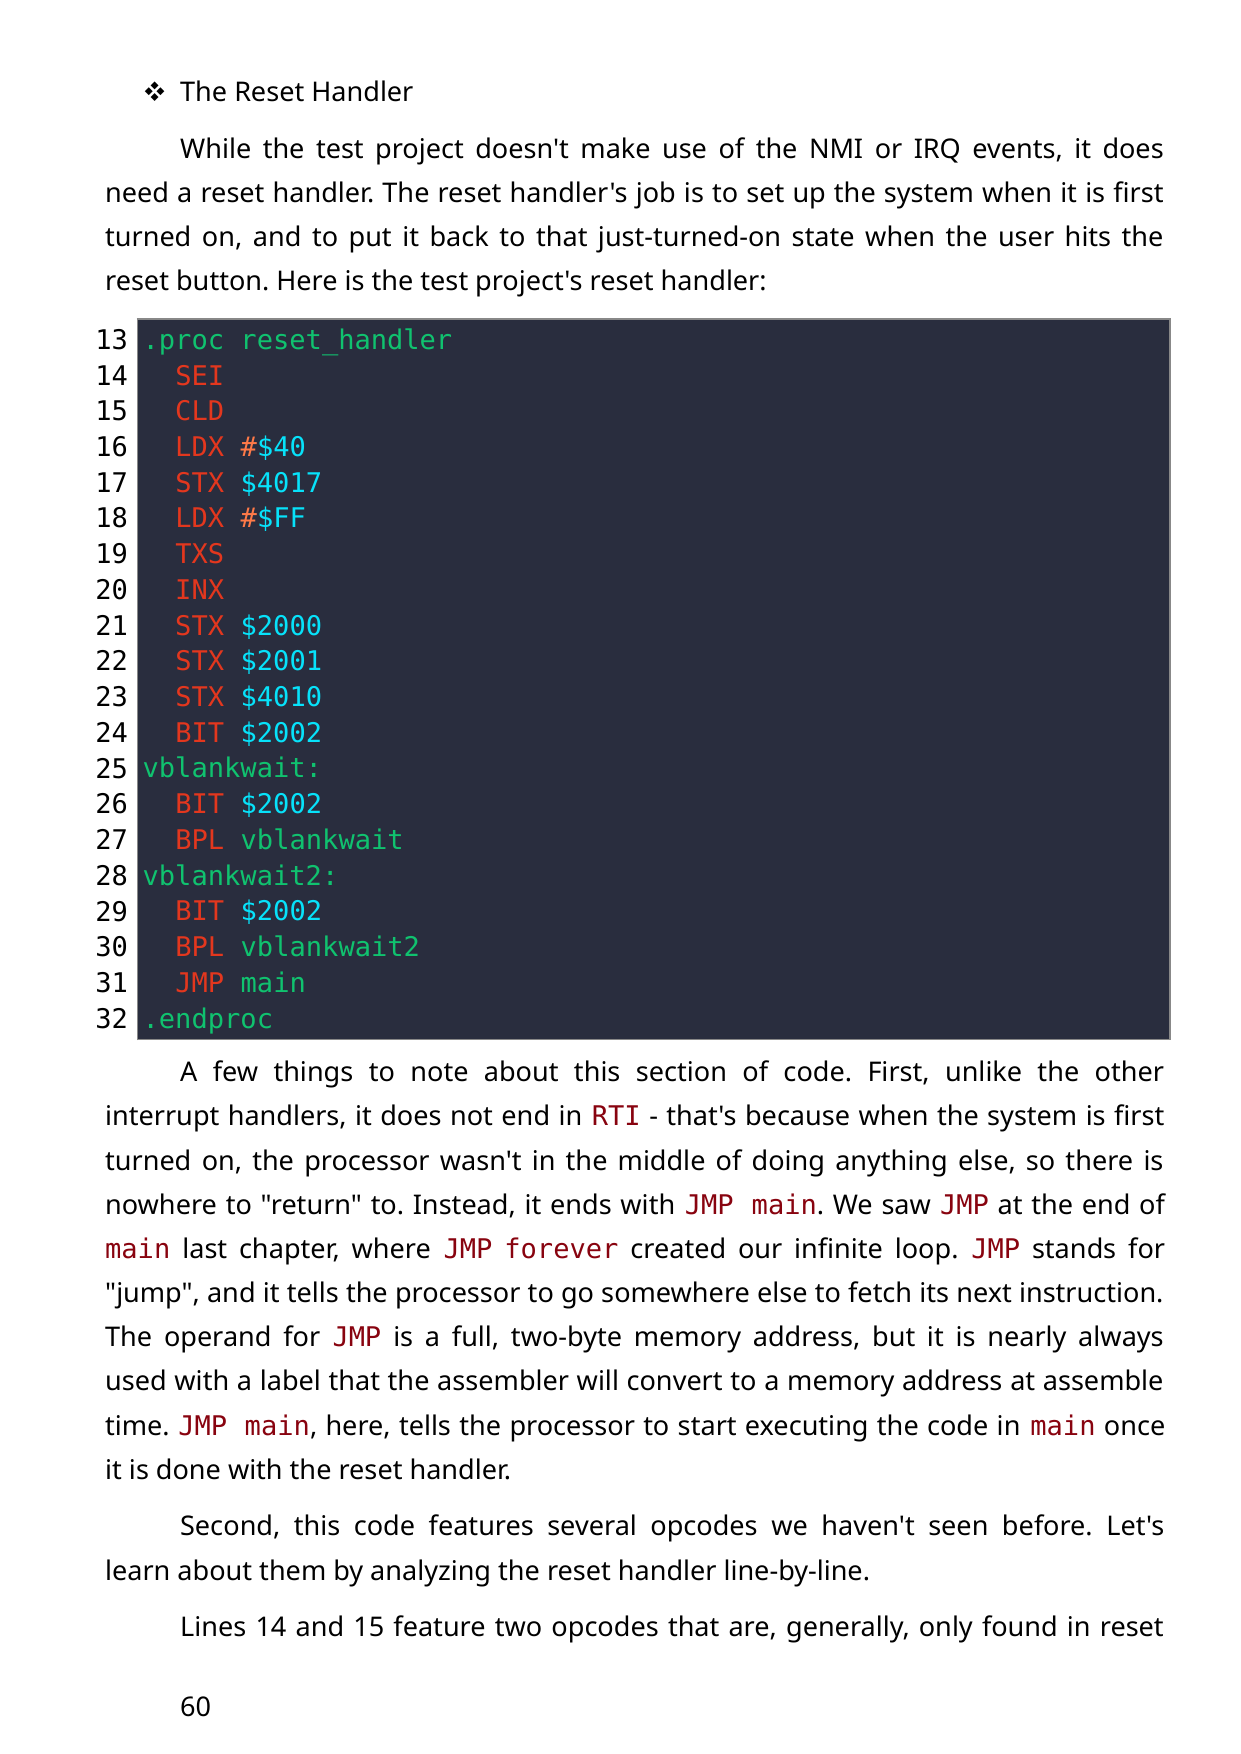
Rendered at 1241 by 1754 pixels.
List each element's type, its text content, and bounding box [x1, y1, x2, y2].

text BPL vblankwait [138, 818, 1169, 854]
text Second, this code features several opcodes we haven't seen before. Let's learn about them by analyzing the reset handler line-by-line. [105, 1507, 1165, 1588]
text STX $2000 [138, 604, 1169, 640]
text vblankwait2: [138, 854, 1169, 890]
text LDX #$40 [138, 426, 1169, 461]
text BPL vblankwait2 [138, 926, 1169, 961]
text BIT $2002 [138, 711, 1169, 747]
text LDX #$FF [138, 497, 1169, 533]
text BIT $2002 [138, 783, 1169, 818]
text JMP main [138, 961, 1169, 997]
list The Reset Handler [142, 72, 1165, 109]
text STX $4010 [138, 676, 1169, 711]
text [105, 1608, 1165, 1644]
text STX $2001 [138, 640, 1169, 676]
text vblankwait: [138, 747, 1169, 783]
text While the test project doesn't make use of the NMI or IRQ events, it does need a reset handler. The reset handler's job is to set up the system when it is first turned on, and to put it back to that just-turned-on state when the user hits the reset button. Here is the test project's reset handler: [105, 129, 1165, 298]
text CLD [138, 390, 1169, 426]
text INX [138, 568, 1169, 604]
text TXS [138, 533, 1169, 568]
text BIT $2002 [138, 890, 1169, 926]
text .endproc [138, 997, 1169, 1039]
text SEI [138, 354, 1169, 390]
text STX $4017 [138, 461, 1169, 497]
text .proc reset_handler [138, 320, 1169, 354]
text A few things to note about this section of code. First, unlike the other interrupt handlers, it does not end in RTI - that's because when the system is first turned on, the processor wasn't in the middle of doing anything else, so there is nowhere to "return" to. Instead, it ends with JMP main. We saw JMP at the end of main last chapter, where JMP forever created our infinite loop. JMP stands for "jump", and it tells the processor to go somewhere else to fetch its next instruction. The operand for JMP is a full, two-byte memory address, but it is nearly always used with a label that the assembler will convert to a memory address at assemble time. JMP main, here, tells the processor to start executing the code in main once it is done with the reset handler. [105, 1053, 1165, 1487]
